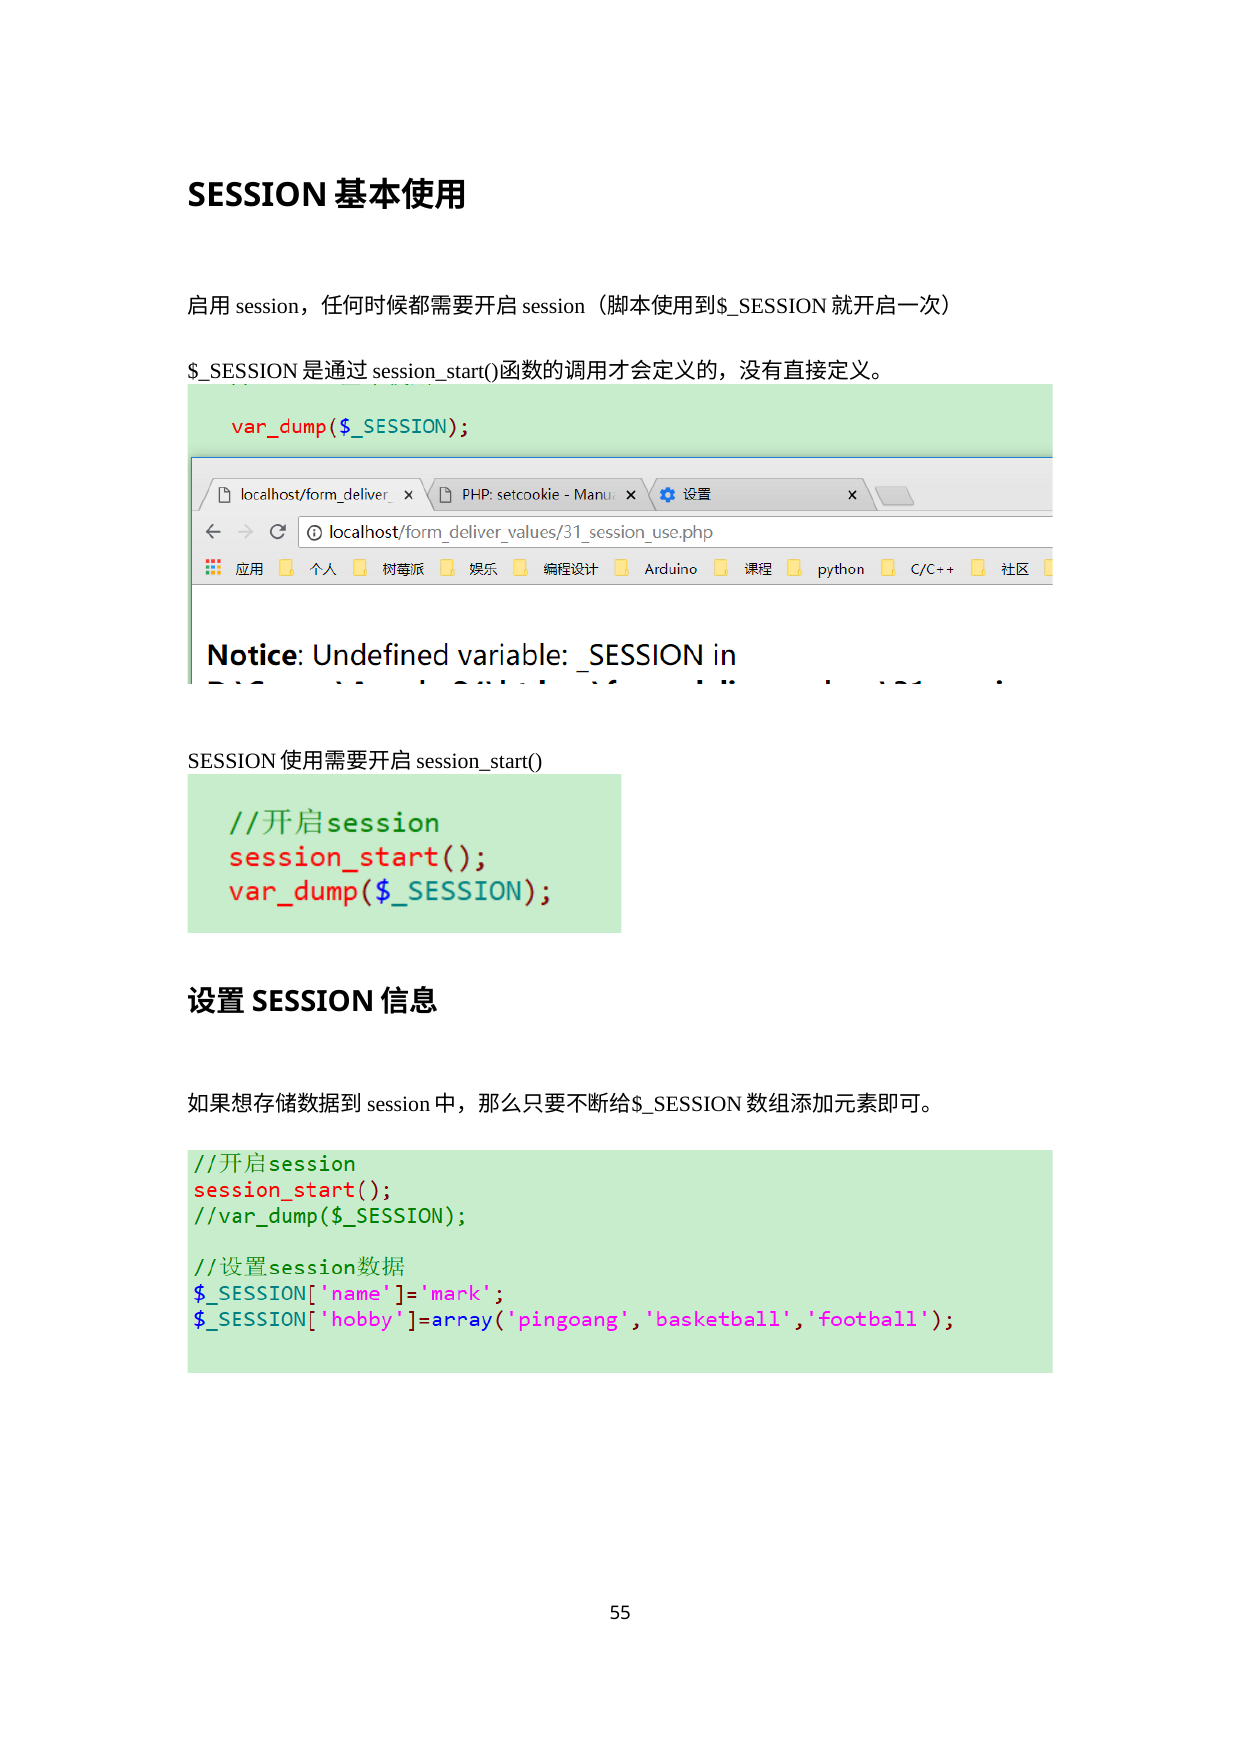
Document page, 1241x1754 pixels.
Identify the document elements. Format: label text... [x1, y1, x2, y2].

subtitle 设置SESSION信息 [187, 966, 1053, 1031]
picture [187, 1150, 1053, 1373]
picture [187, 384, 1053, 684]
text 如果想存储数据到session中，那么只要不断给$_SESSION数组添加元素即可。 [187, 1085, 1053, 1118]
text $_SESSION是通过session_start()函数的调用才会定义的，没有直接定义。 [187, 352, 1053, 384]
text 启用session，任何时候都需要开启session（脚本使用到$_SESSION就开启一次） [187, 287, 1053, 320]
picture [187, 774, 622, 933]
subtitle SESSION基本使用 [187, 160, 1053, 225]
text SESSION使用需要开启session_start() [187, 742, 1053, 775]
